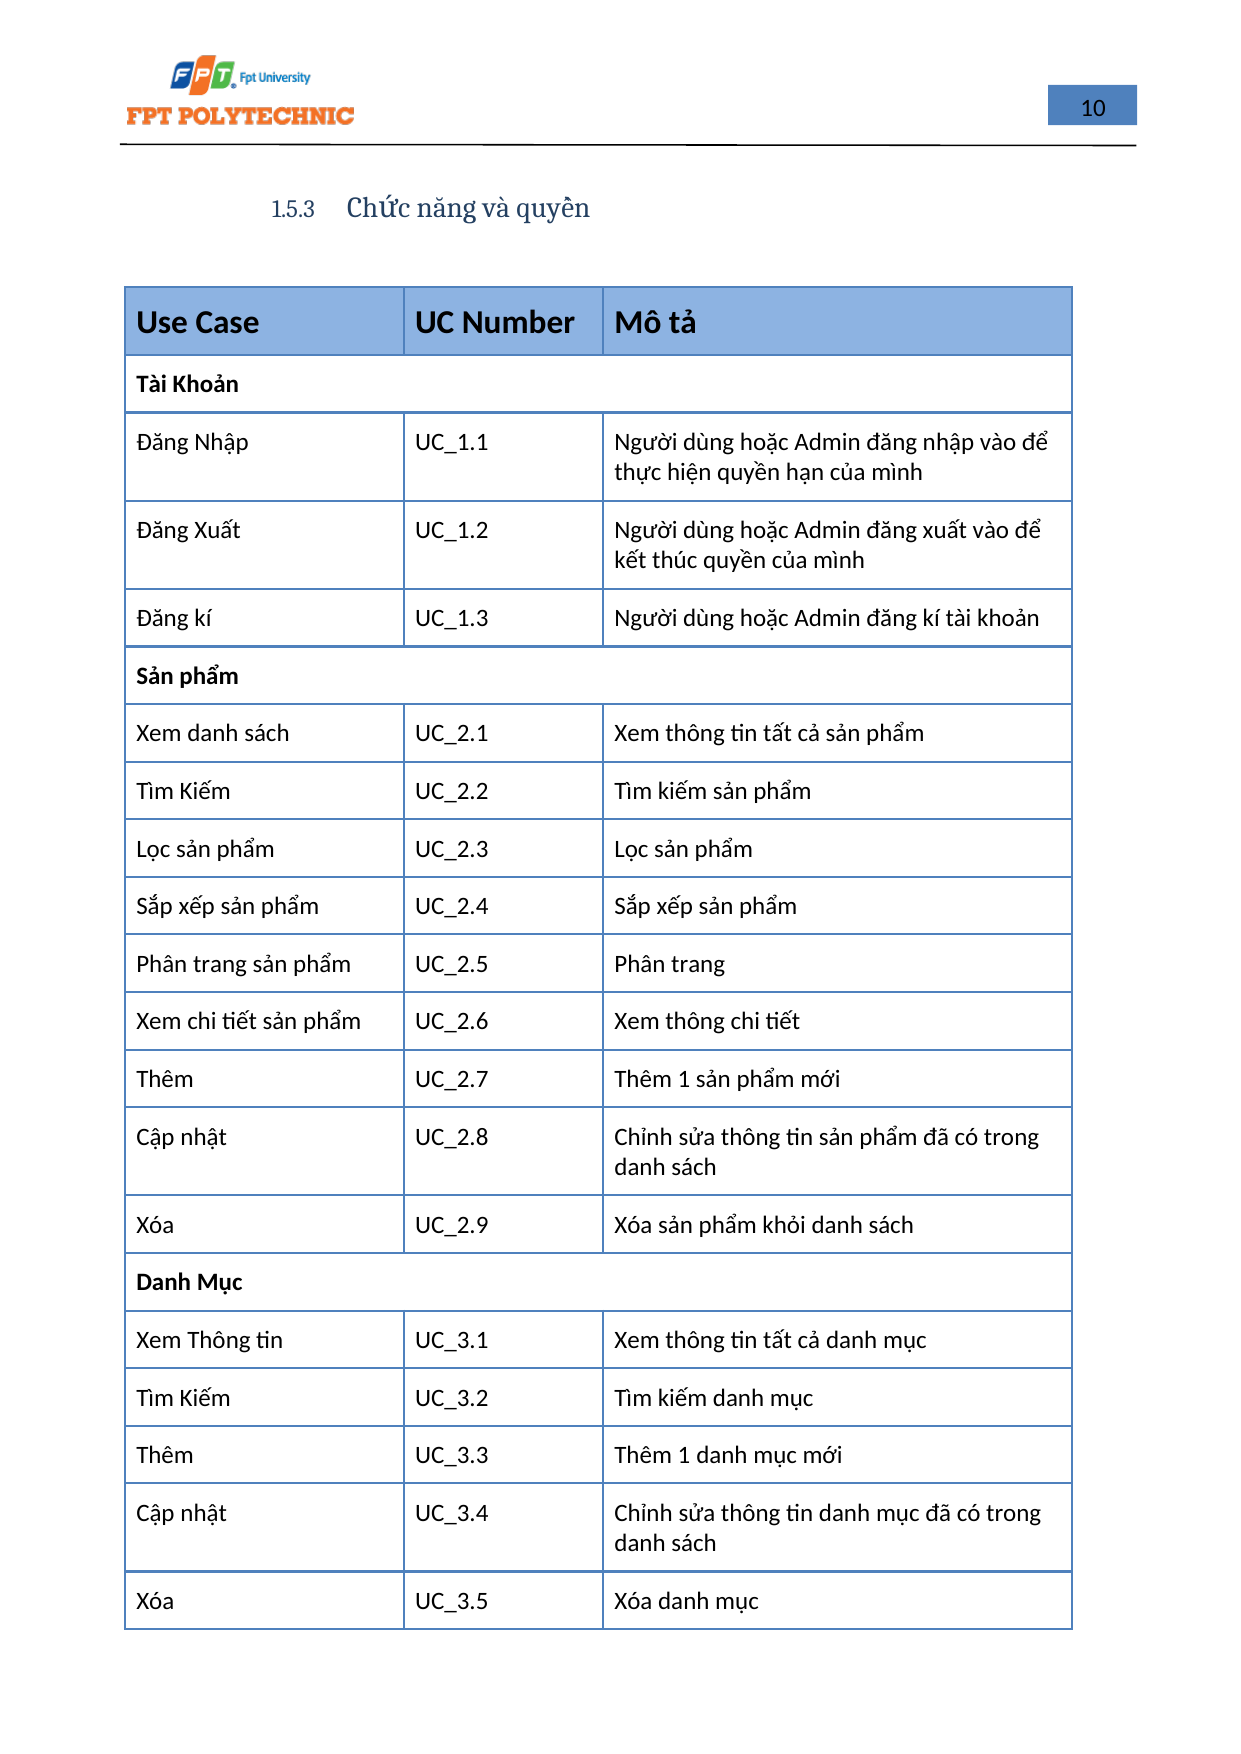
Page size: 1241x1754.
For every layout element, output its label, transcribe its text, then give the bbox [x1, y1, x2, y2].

table_cell Danh Mục [126, 1254, 1071, 1309]
table_cell Đăng kí [126, 590, 403, 645]
table_cell Đăng Nhập [126, 414, 403, 499]
table_cell Xem chi tiết sản phẩm [126, 993, 403, 1048]
table_cell Chỉnh sửa thông tin sản phẩm đã có trong danh sách [604, 1108, 1071, 1194]
table_header UC Number [405, 288, 602, 354]
table_cell Thêm [126, 1427, 403, 1482]
table_cell Sắp xếp sản phẩm [604, 878, 1071, 933]
table_cell UC_3.3 [405, 1427, 602, 1482]
table_cell Xem thông tin tất cả sản phẩm [604, 705, 1071, 761]
table_cell Người dùng hoặc Admin đăng xuất vào để kết thúc quyền của mình [604, 502, 1071, 588]
table_cell UC_1.1 [405, 414, 602, 499]
table_cell Cập nhật [126, 1108, 403, 1194]
table_cell Xóa sản phẩm khỏi danh sách [604, 1196, 1071, 1252]
table_header Mô tả [604, 288, 1071, 354]
table_cell Tìm kiếm sản phẩm [604, 763, 1071, 818]
table_cell Cập nhật [126, 1484, 403, 1570]
subtitle Chức năng và quyền [272, 192, 1144, 225]
table_cell Thêm 1 sản phẩm mới [604, 1051, 1071, 1106]
table_cell UC_3.1 [405, 1312, 602, 1367]
table_cell UC_2.1 [405, 705, 602, 761]
table_cell UC_2.8 [405, 1108, 602, 1194]
table_cell UC_3.2 [405, 1369, 602, 1425]
table_cell UC_3.4 [405, 1484, 602, 1570]
table_cell UC_1.2 [405, 502, 602, 588]
table_cell UC_2.4 [405, 878, 602, 933]
table_cell Tài Khoản [126, 356, 1071, 411]
table_cell Lọc sản phẩm [604, 820, 1071, 876]
table_cell Xem Thông tin [126, 1312, 403, 1367]
table_cell Tìm kiếm danh mục [604, 1369, 1071, 1425]
table_header Use Case [126, 288, 403, 354]
table_cell Xóa danh mục [604, 1573, 1071, 1628]
table_cell Xem thông chi tiết [604, 993, 1071, 1048]
table_cell UC_2.5 [405, 935, 602, 991]
table_cell UC_2.6 [405, 993, 602, 1048]
table_cell Tìm Kiếm [126, 763, 403, 818]
table_cell Xóa [126, 1196, 403, 1252]
table_cell UC_2.9 [405, 1196, 602, 1252]
table_cell Phân trang [604, 935, 1071, 991]
table_cell UC_2.3 [405, 820, 602, 876]
table_cell Sản phẩm [126, 648, 1071, 703]
table_cell Tìm Kiếm [126, 1369, 403, 1425]
table_cell Sắp xếp sản phẩm [126, 878, 403, 933]
table_cell Phân trang sản phẩm [126, 935, 403, 991]
table_cell Người dùng hoặc Admin đăng nhập vào để thực hiện quyền hạn của mình [604, 414, 1071, 499]
table_cell Người dùng hoặc Admin đăng kí tài khoản [604, 590, 1071, 645]
table_cell Thêm 1 danh mục mới [604, 1427, 1071, 1482]
table_cell Lọc sản phẩm [126, 820, 403, 876]
table_cell UC_2.7 [405, 1051, 602, 1106]
table_cell Xóa [126, 1573, 403, 1628]
table_cell UC_1.3 [405, 590, 602, 645]
table_cell Đăng Xuất [126, 502, 403, 588]
table_cell Thêm [126, 1051, 403, 1106]
table_cell Xem thông tin tất cả danh mục [604, 1312, 1071, 1367]
table_cell UC_2.2 [405, 763, 602, 818]
table_cell Xem danh sách [126, 705, 403, 761]
picture [120, 50, 369, 134]
table_cell UC_3.5 [405, 1573, 602, 1628]
table_cell Chỉnh sửa thông tin danh mục đã có trong danh sách [604, 1484, 1071, 1570]
